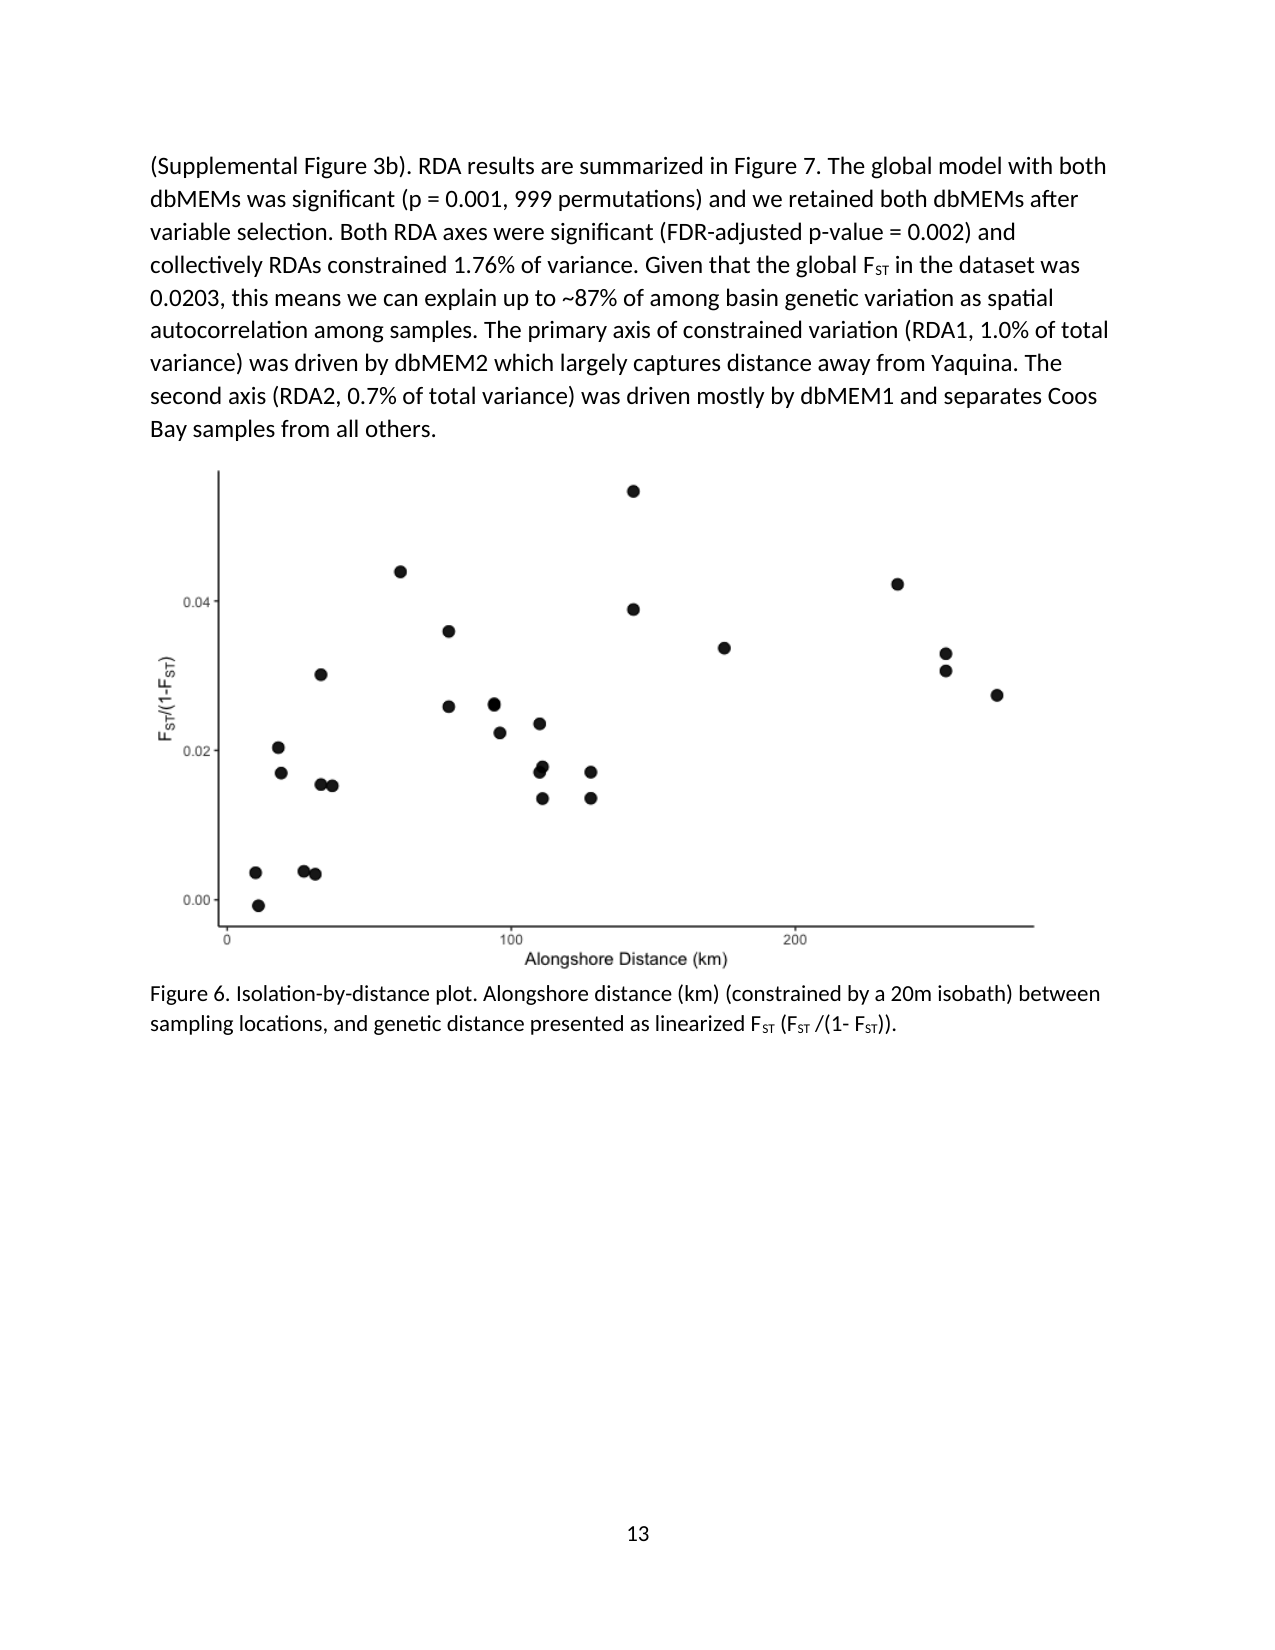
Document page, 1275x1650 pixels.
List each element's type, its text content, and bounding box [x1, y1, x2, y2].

picture [150, 462, 1043, 977]
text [150, 150, 1125, 444]
text Figure 6. Isolation-by-distance plot. Alongshore distance (km) (constrained by a 20m isobath) between sampling locations, and genetic distance presented as linearized FST (FST /(1- FST)). [150, 979, 1125, 1037]
